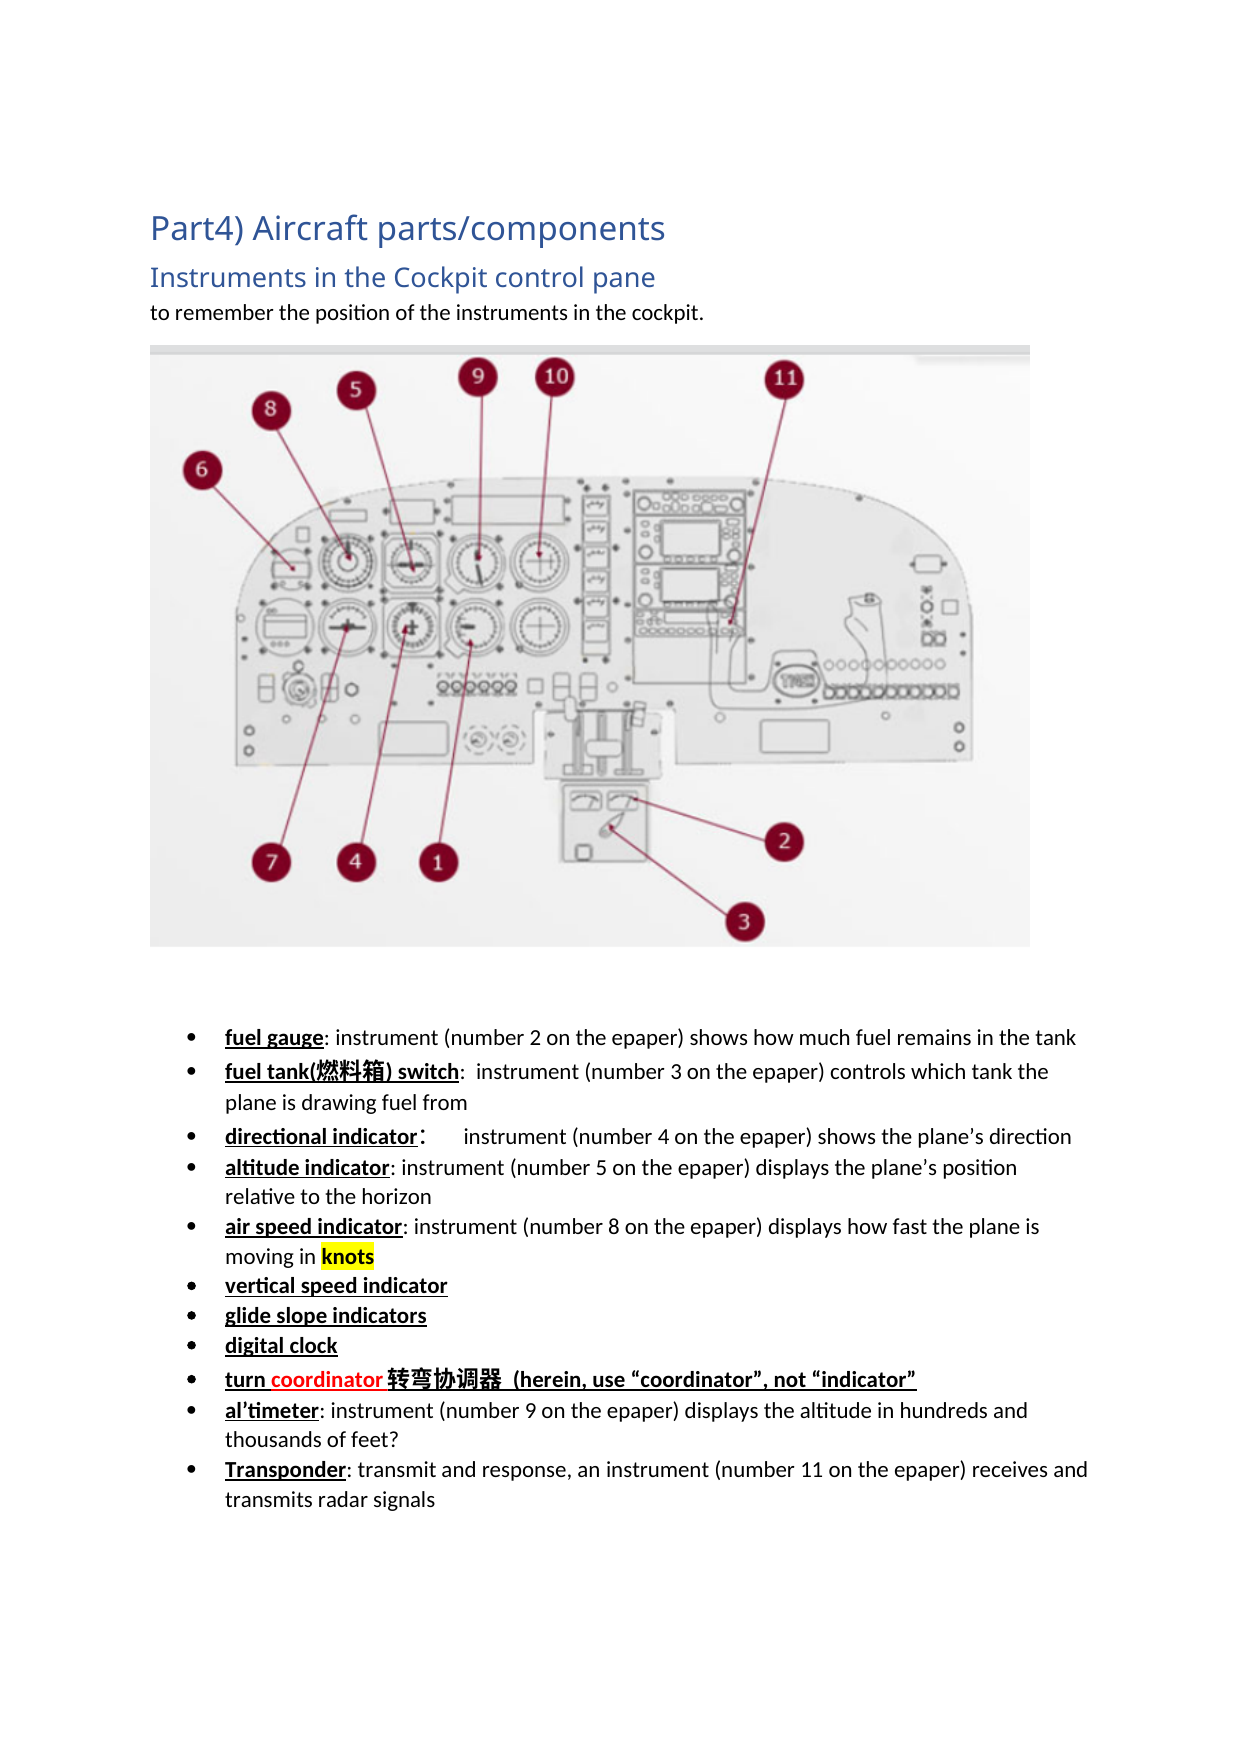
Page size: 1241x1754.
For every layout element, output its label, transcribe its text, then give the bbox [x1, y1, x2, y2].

subtitle Instruments in the Cockpit control pane [150, 258, 1090, 295]
list fuel gauge: instrument (number 2 on the epaper) shows how much fuel remains in the tank [187, 1023, 1090, 1051]
list Transponder: transmit and response, an instrument (number 11 on the epaper) receives and transmits radar signals [187, 1455, 1090, 1513]
list fuel tank(燃料箱) switch: instrument (number 3 on the epaper) controls which tank the plane is drawing fuel from [187, 1053, 1090, 1116]
list air speed indicator: instrument (number 8 on the epaper) displays how fast the plane is moving in knots [187, 1212, 1090, 1270]
list digital clock [187, 1331, 1090, 1359]
list glide slope indicators [187, 1301, 1090, 1329]
list vertical speed indicator [187, 1272, 1090, 1299]
list directional indicator： instrument (number 4 on the epaper) shows the plane’s direction [187, 1118, 1090, 1151]
text to remember the position of the instruments in the cockpit. [150, 298, 1090, 326]
list altitude indicator: instrument (number 5 on the epaper) displays the plane’s position relative to the horizon [187, 1153, 1090, 1211]
picture [150, 345, 1030, 958]
list al’timeter: instrument (number 9 on the epaper) displays the altitude in hundreds and thousands of feet? [187, 1396, 1090, 1453]
subtitle Part4) Aircraft parts/components [150, 205, 1090, 251]
list turn coordinator转弯协调器 (herein, use “coordinator”, not “indicator” [187, 1361, 1090, 1394]
